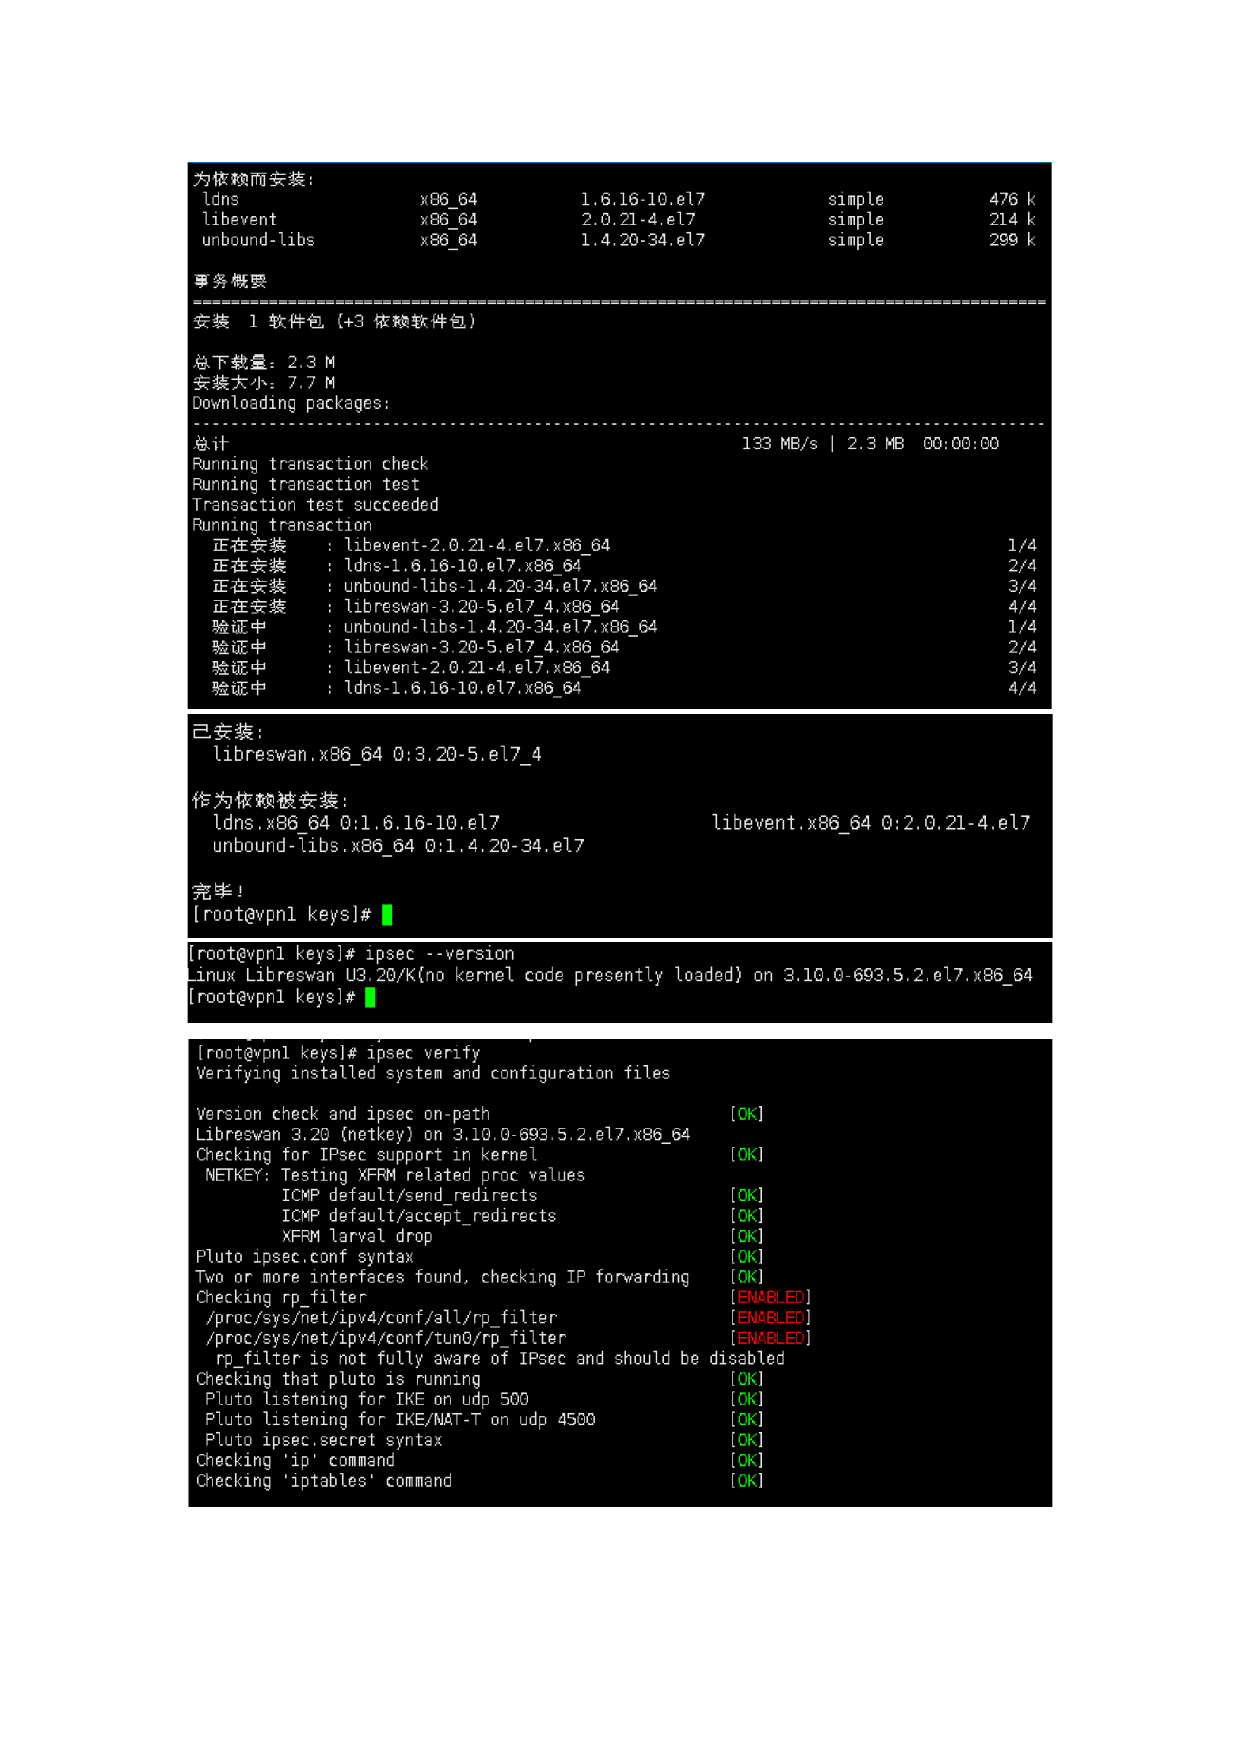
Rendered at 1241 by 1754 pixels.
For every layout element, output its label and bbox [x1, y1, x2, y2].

picture [187, 714, 1053, 938]
picture [187, 162, 1052, 709]
picture [187, 1039, 1053, 1507]
picture [187, 942, 1053, 1023]
